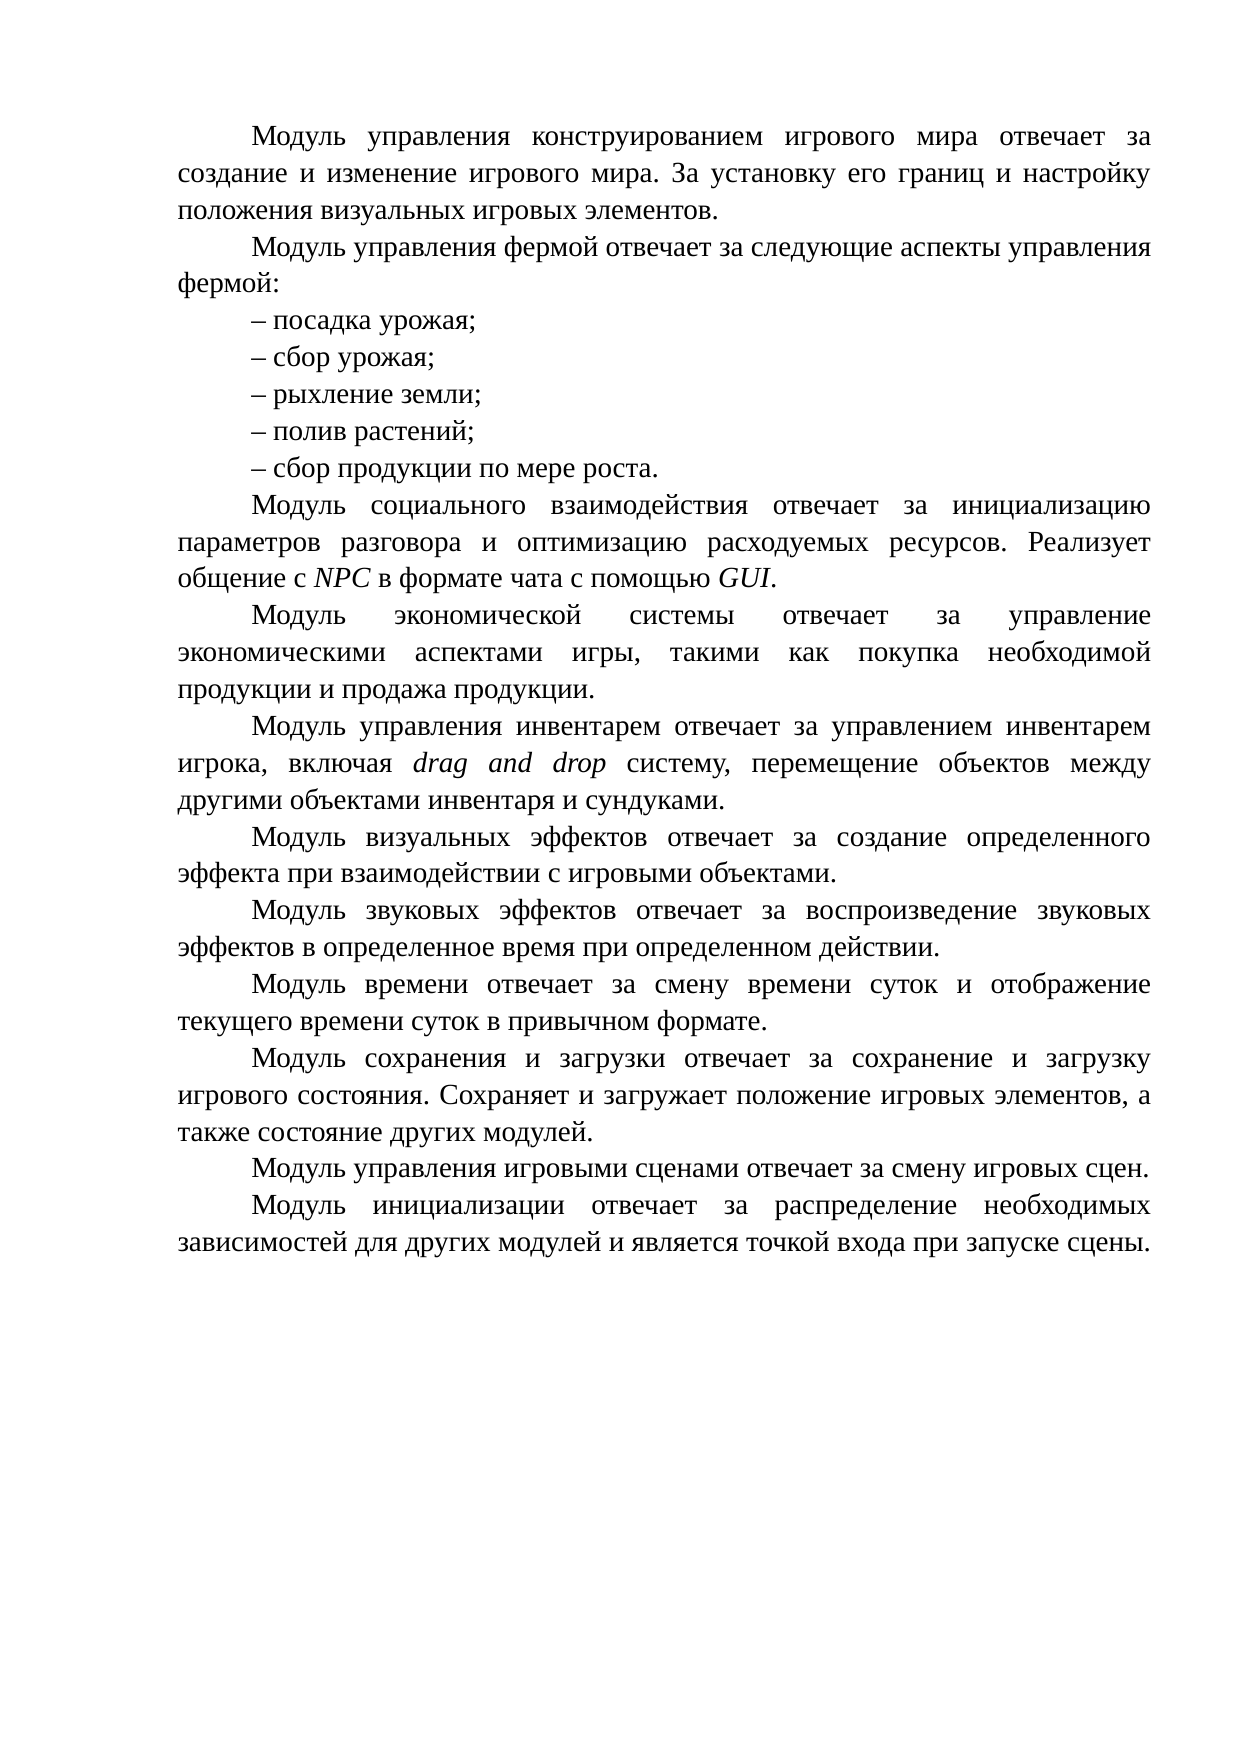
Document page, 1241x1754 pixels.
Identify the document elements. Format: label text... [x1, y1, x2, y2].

text – полив растений; [177, 413, 1152, 447]
text Модуль визуальных эффектов отвечает за создание определенного эффекта при взаимодействии с игровыми объектами. [177, 819, 1152, 889]
text Модуль управления фермой отвечает за следующие аспекты управления фермой: – посадка урожая; [177, 229, 1152, 336]
text Модуль звуковых эффектов отвечает за воспроизведение звуковых эффектов в определенное время при определенном действии. [177, 892, 1152, 963]
text – сбор урожая; [177, 339, 1152, 373]
text Модуль управления конструированием игрового мира отвечает за создание и изменение игрового мира. За установку его границ и настройку положения визуальных игровых элементов. [177, 118, 1152, 225]
text – рыхление земли; [177, 376, 1152, 410]
text Модуль инициализации отвечает за распределение необходимых зависимостей для других модулей и является точкой входа при запуске сцены. [177, 1187, 1152, 1258]
text Модуль сохранения и загрузки отвечает за сохранение и загрузку игрового состояния. Сохраняет и загружает положение игровых элементов, а также состояние других модулей. [177, 1040, 1152, 1147]
text Модуль управления игровыми сценами отвечает за смену игровых сцен. [177, 1151, 1152, 1184]
text Модуль социального взаимодействия отвечает за инициализацию параметров разговора и оптимизацию расходуемых ресурсов. Реализует общение с NPC в формате чата с помощью GUI. [177, 487, 1152, 594]
text Модуль экономической системы отвечает за управление экономическими аспектами игры, такими как покупка необходимой продукции и продажа продукции. [177, 597, 1152, 705]
text Модуль управления инвентарем отвечает за управлением инвентарем игрока, включая drag and drop систему, перемещение объектов между другими объектами инвентаря и сундуками. [177, 708, 1152, 815]
text Модуль времени отвечает за смену времени суток и отображение текущего времени суток в привычном формате. [177, 966, 1152, 1037]
text – сбор продукции по мере роста. [177, 450, 1152, 483]
